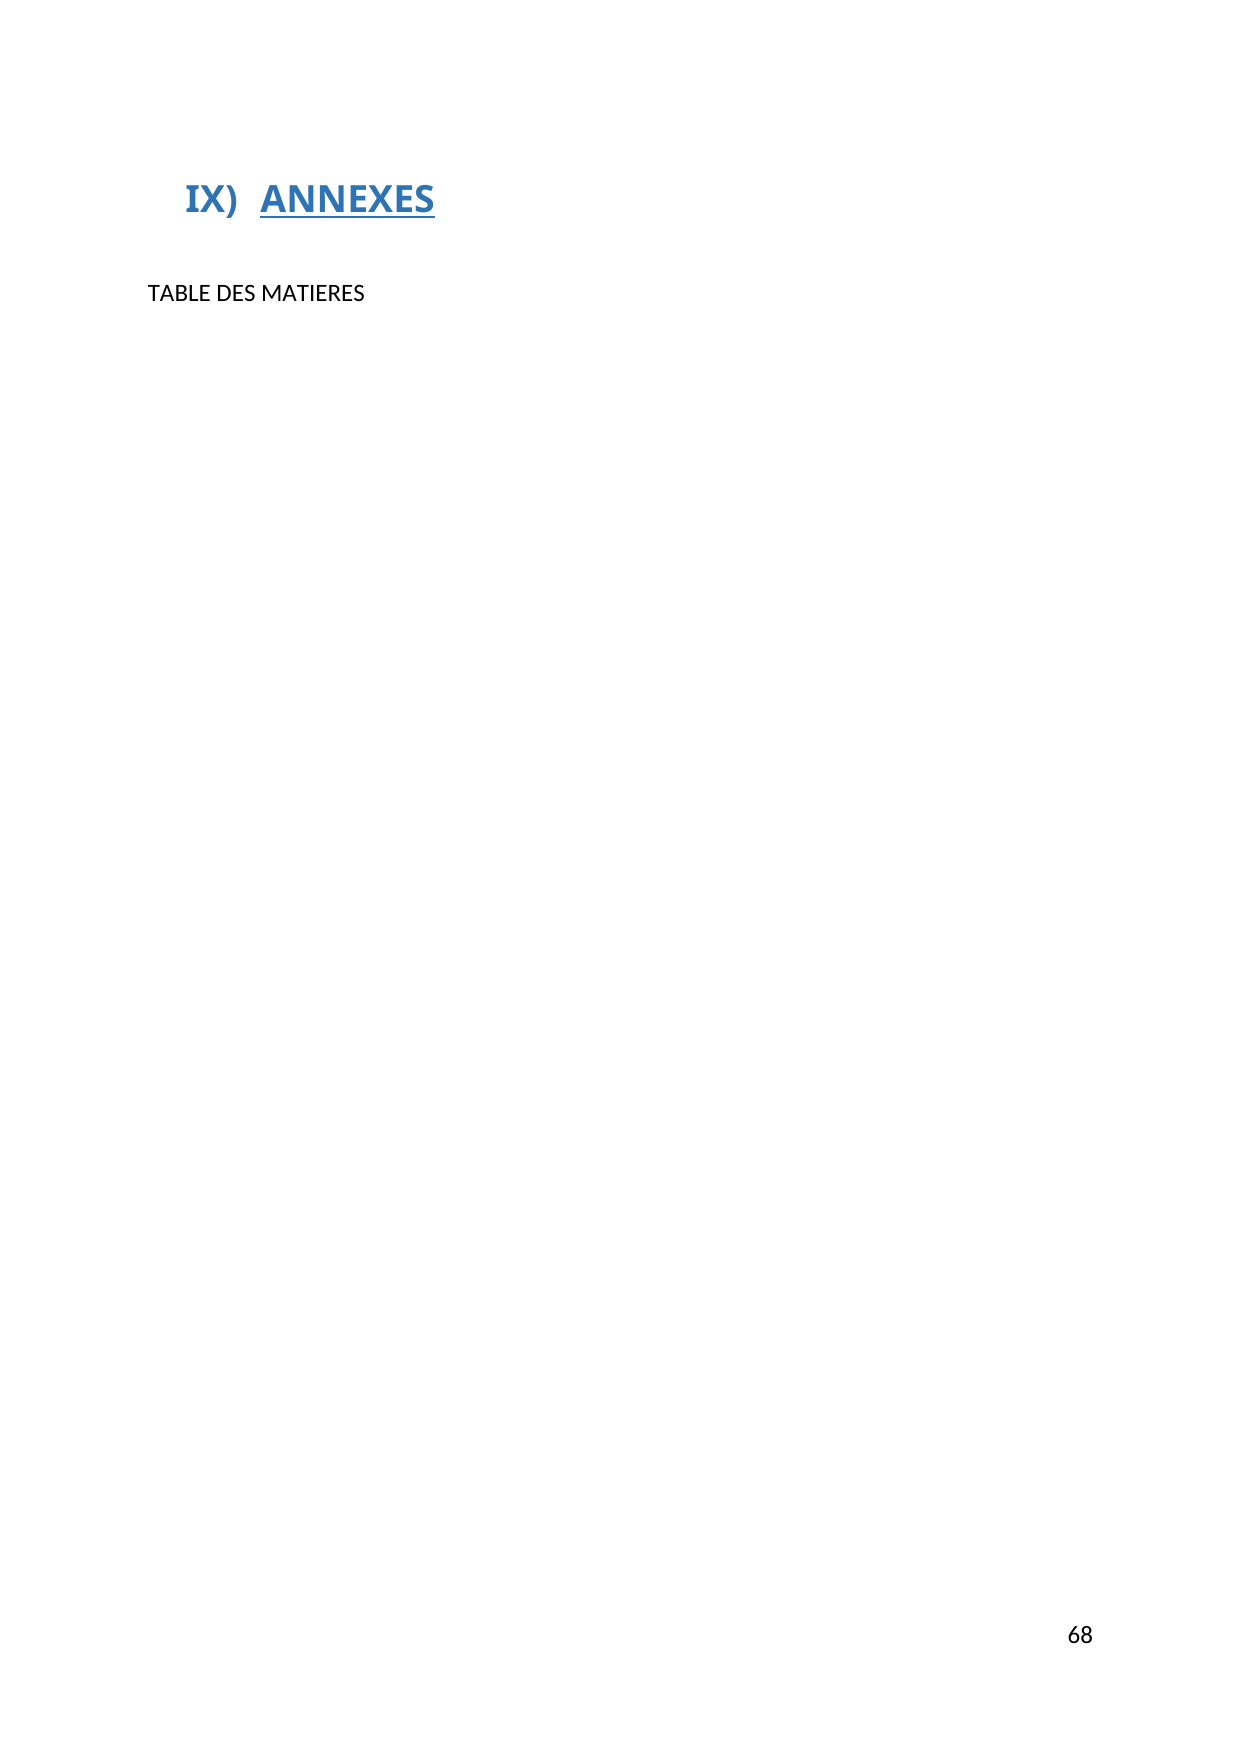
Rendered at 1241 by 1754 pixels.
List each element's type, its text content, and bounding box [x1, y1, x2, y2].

text TABLE DES MATIERES [148, 277, 1093, 308]
subtitle ANNEXES [185, 173, 1093, 224]
